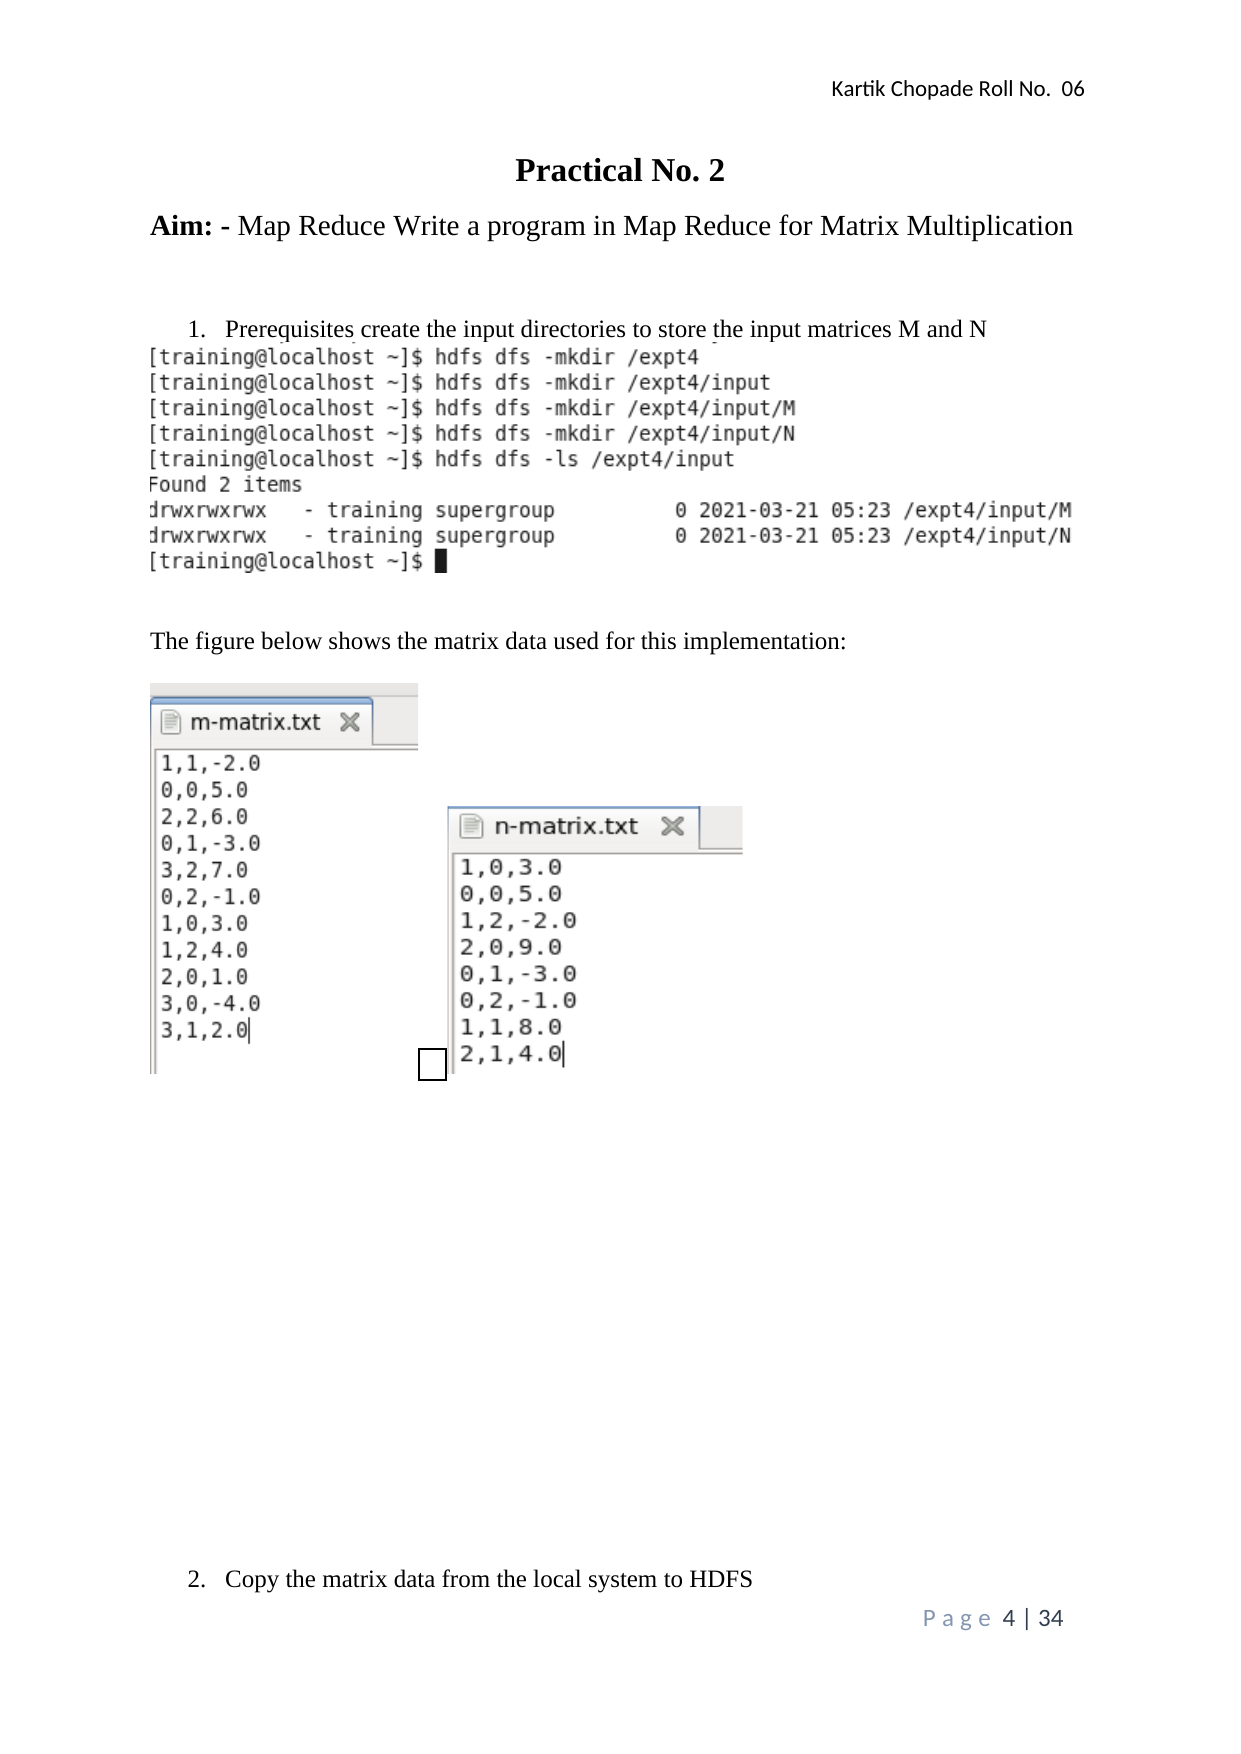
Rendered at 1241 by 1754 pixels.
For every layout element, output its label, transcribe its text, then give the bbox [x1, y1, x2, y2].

list Prerequisites create the input directories to store the input matrices M and N [187, 314, 1090, 342]
text Practical No. 2 [150, 150, 1090, 188]
picture [150, 683, 419, 1074]
picture [447, 806, 743, 1074]
picture [150, 342, 1091, 573]
text The figure below shows the matrix data used for this implementation: [150, 626, 1090, 655]
list Copy the matrix data from the local system to HDFS [187, 1564, 1090, 1593]
text Aim: - Map Reduce Write a program in Map Reduce for Matrix Multiplication [150, 208, 1090, 242]
